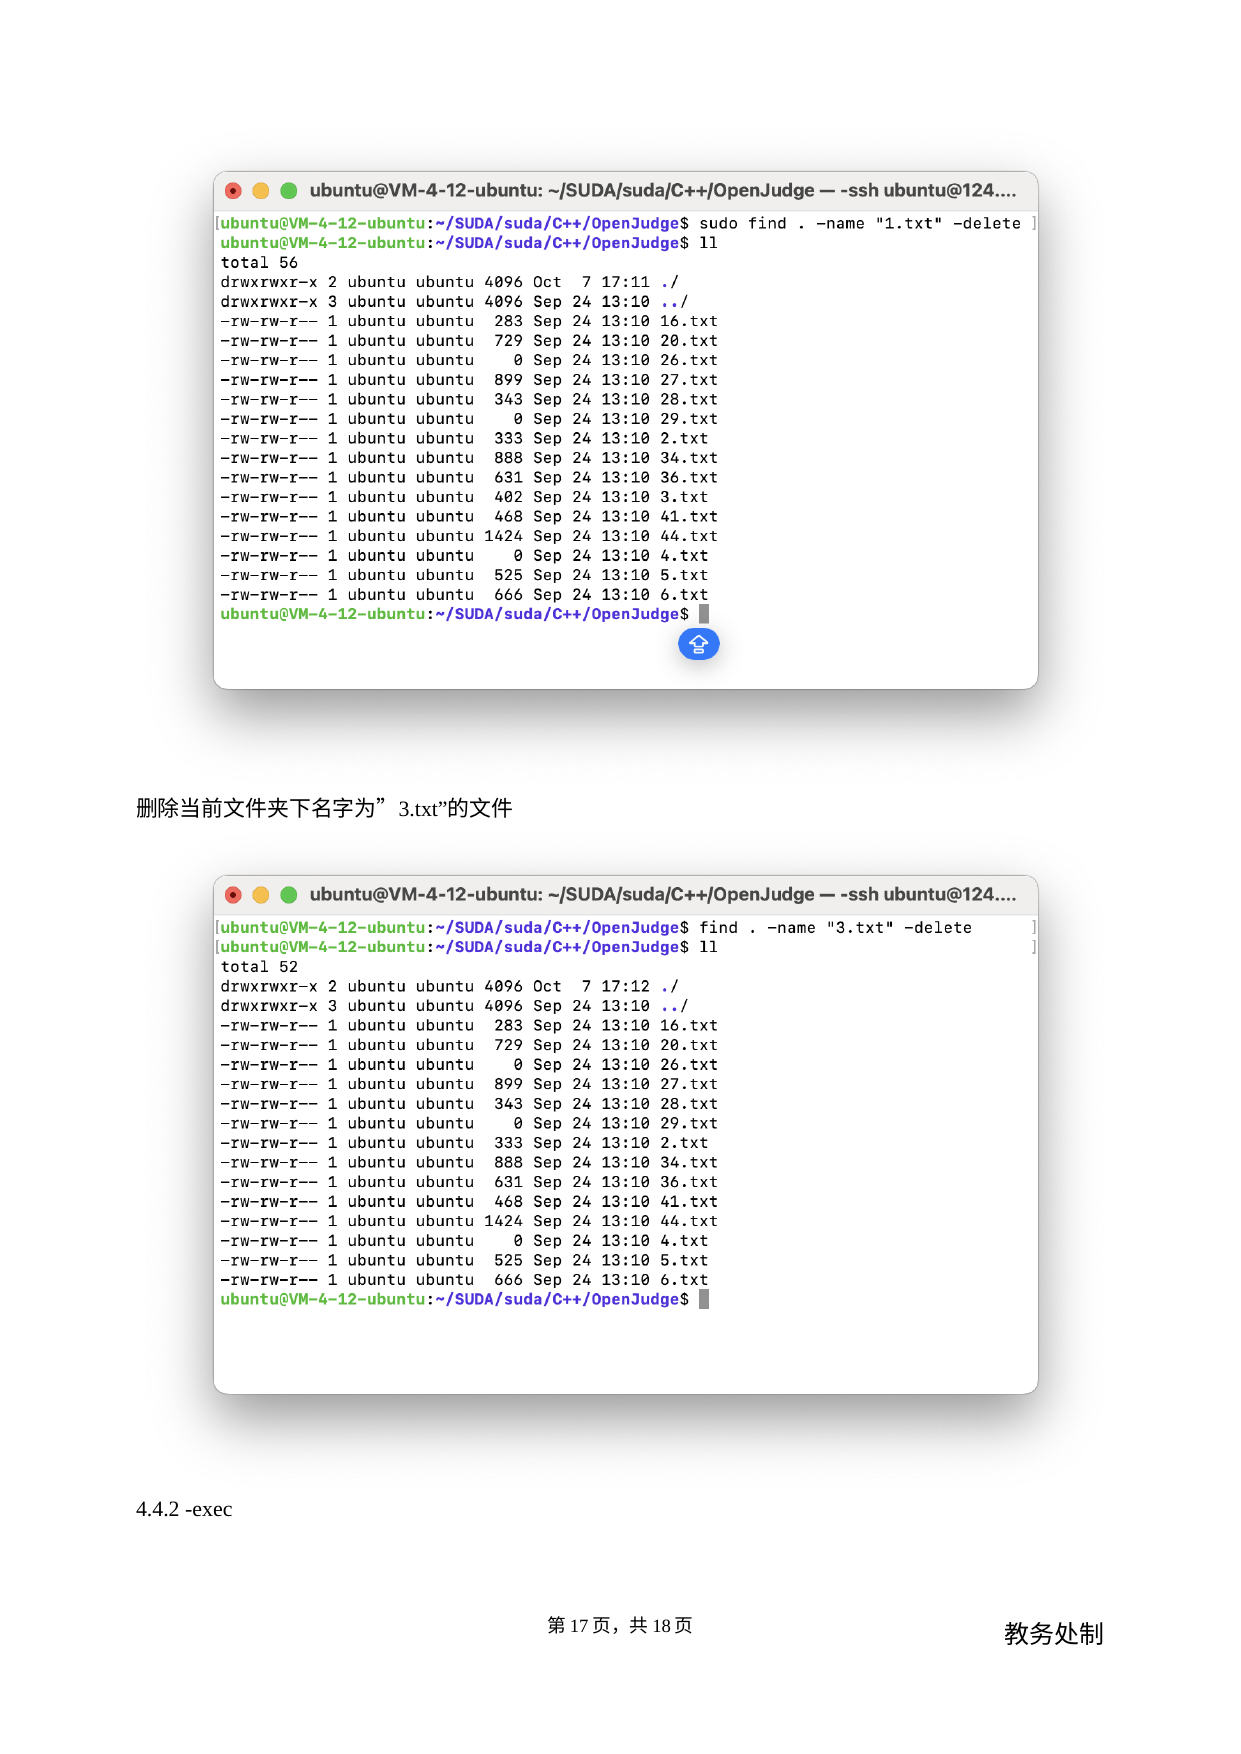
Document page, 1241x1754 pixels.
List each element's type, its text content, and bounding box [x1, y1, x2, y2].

picture [135, 823, 1116, 1497]
list 删除当前文件夹下名字为”3.txt”的文件 [136, 792, 1104, 823]
picture [135, 118, 1116, 792]
list 4.4.2 -exec [136, 1497, 1104, 1521]
